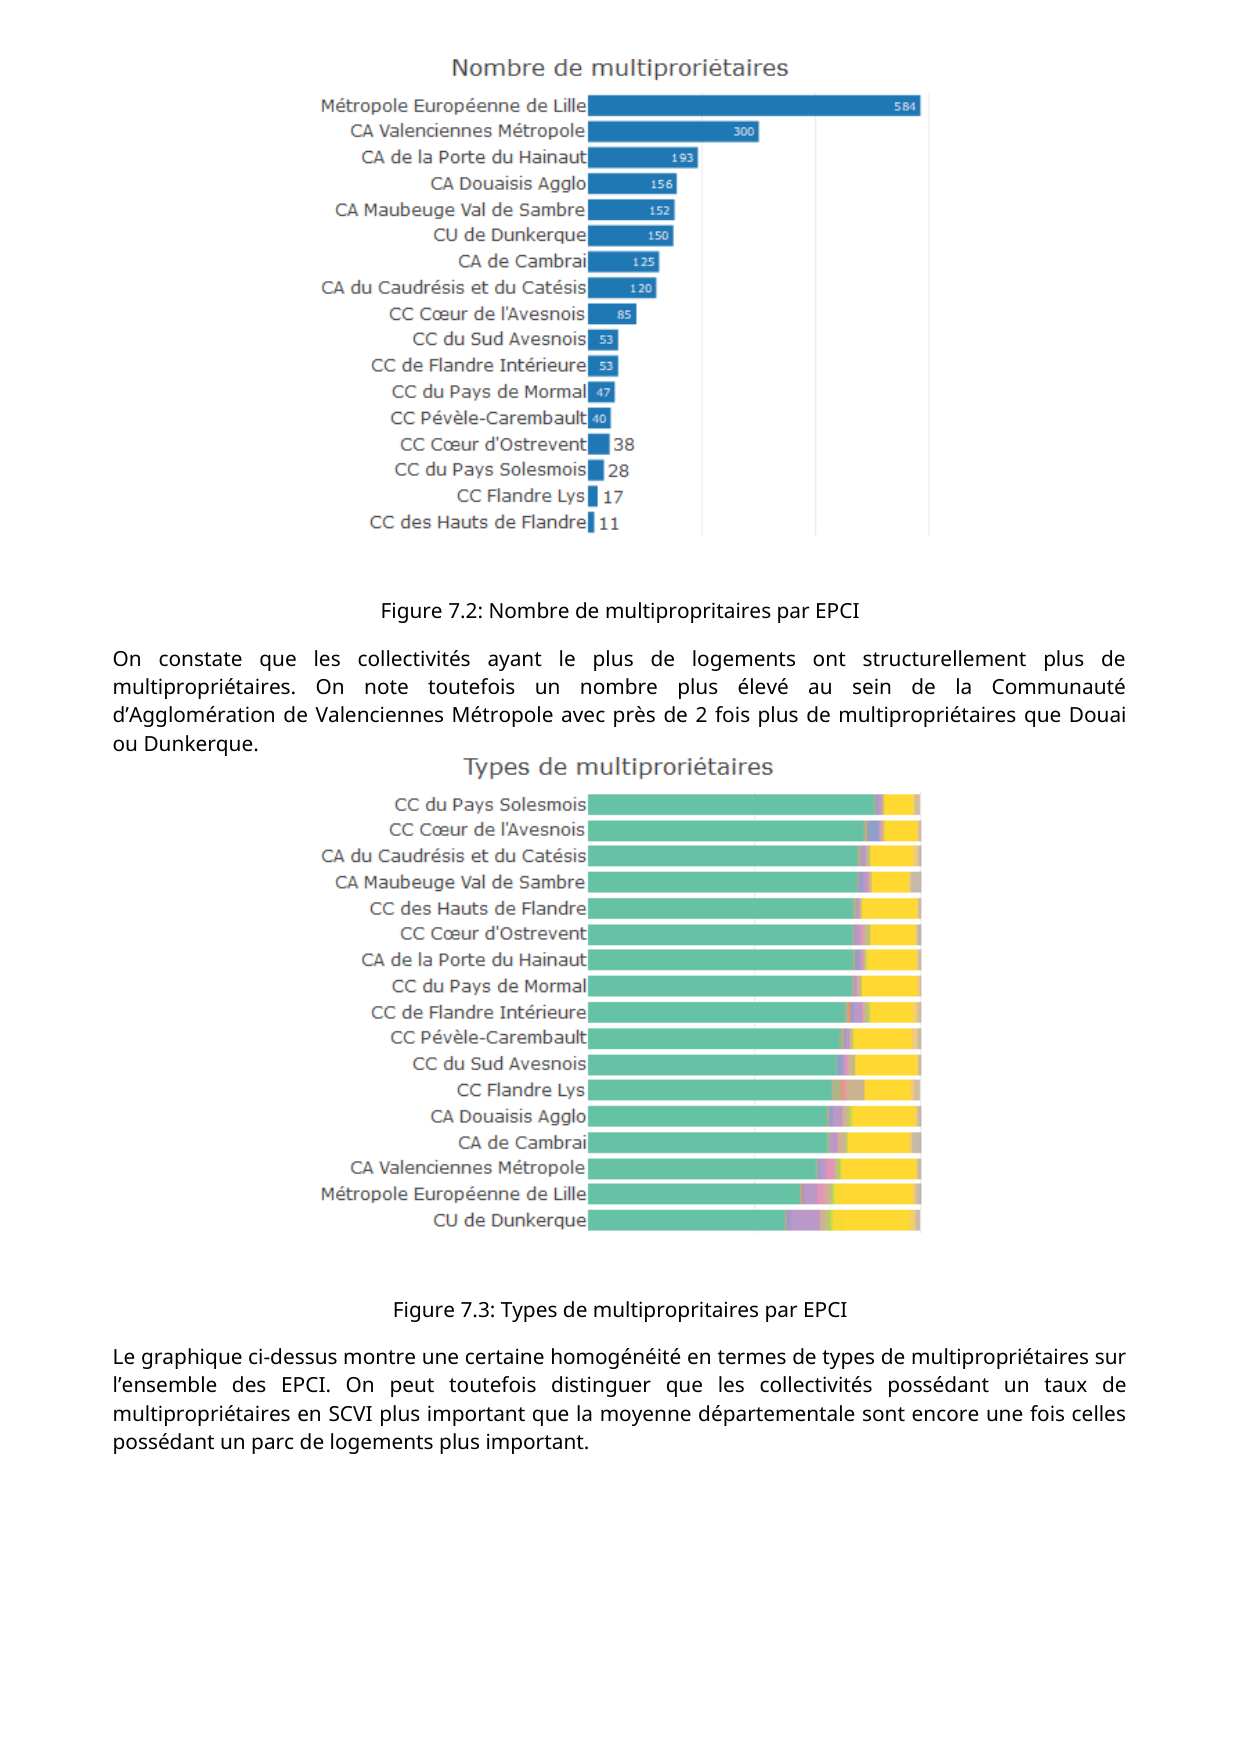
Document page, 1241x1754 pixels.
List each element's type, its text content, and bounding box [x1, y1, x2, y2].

text Le graphique ci-dessus montre une certaine homogénéité en termes de types de multipropriétaires sur l’ensemble des EPCI. On peut toutefois distinguer que les collectivités possédant un taux de multipropriétaires en SCVI plus important que la moyenne départementale sont encore une fois celles possédant un parc de logements plus important. [112, 1342, 1128, 1456]
picture [288, 757, 952, 1289]
picture [288, 59, 952, 591]
text Figure 7.3: Types de multipropritaires par EPCI [112, 1295, 1128, 1323]
text Figure 7.2: Nombre de multipropritaires par EPCI [112, 596, 1128, 625]
text On constate que les collectivités ayant le plus de logements ont structurellement plus de multipropriétaires. On note toutefois un nombre plus élevé au sein de la Communauté d’Agglomération de Valenciennes Métropole avec près de 2 fois plus de multipropriétaires que Douai ou Dunkerque. [112, 644, 1128, 757]
